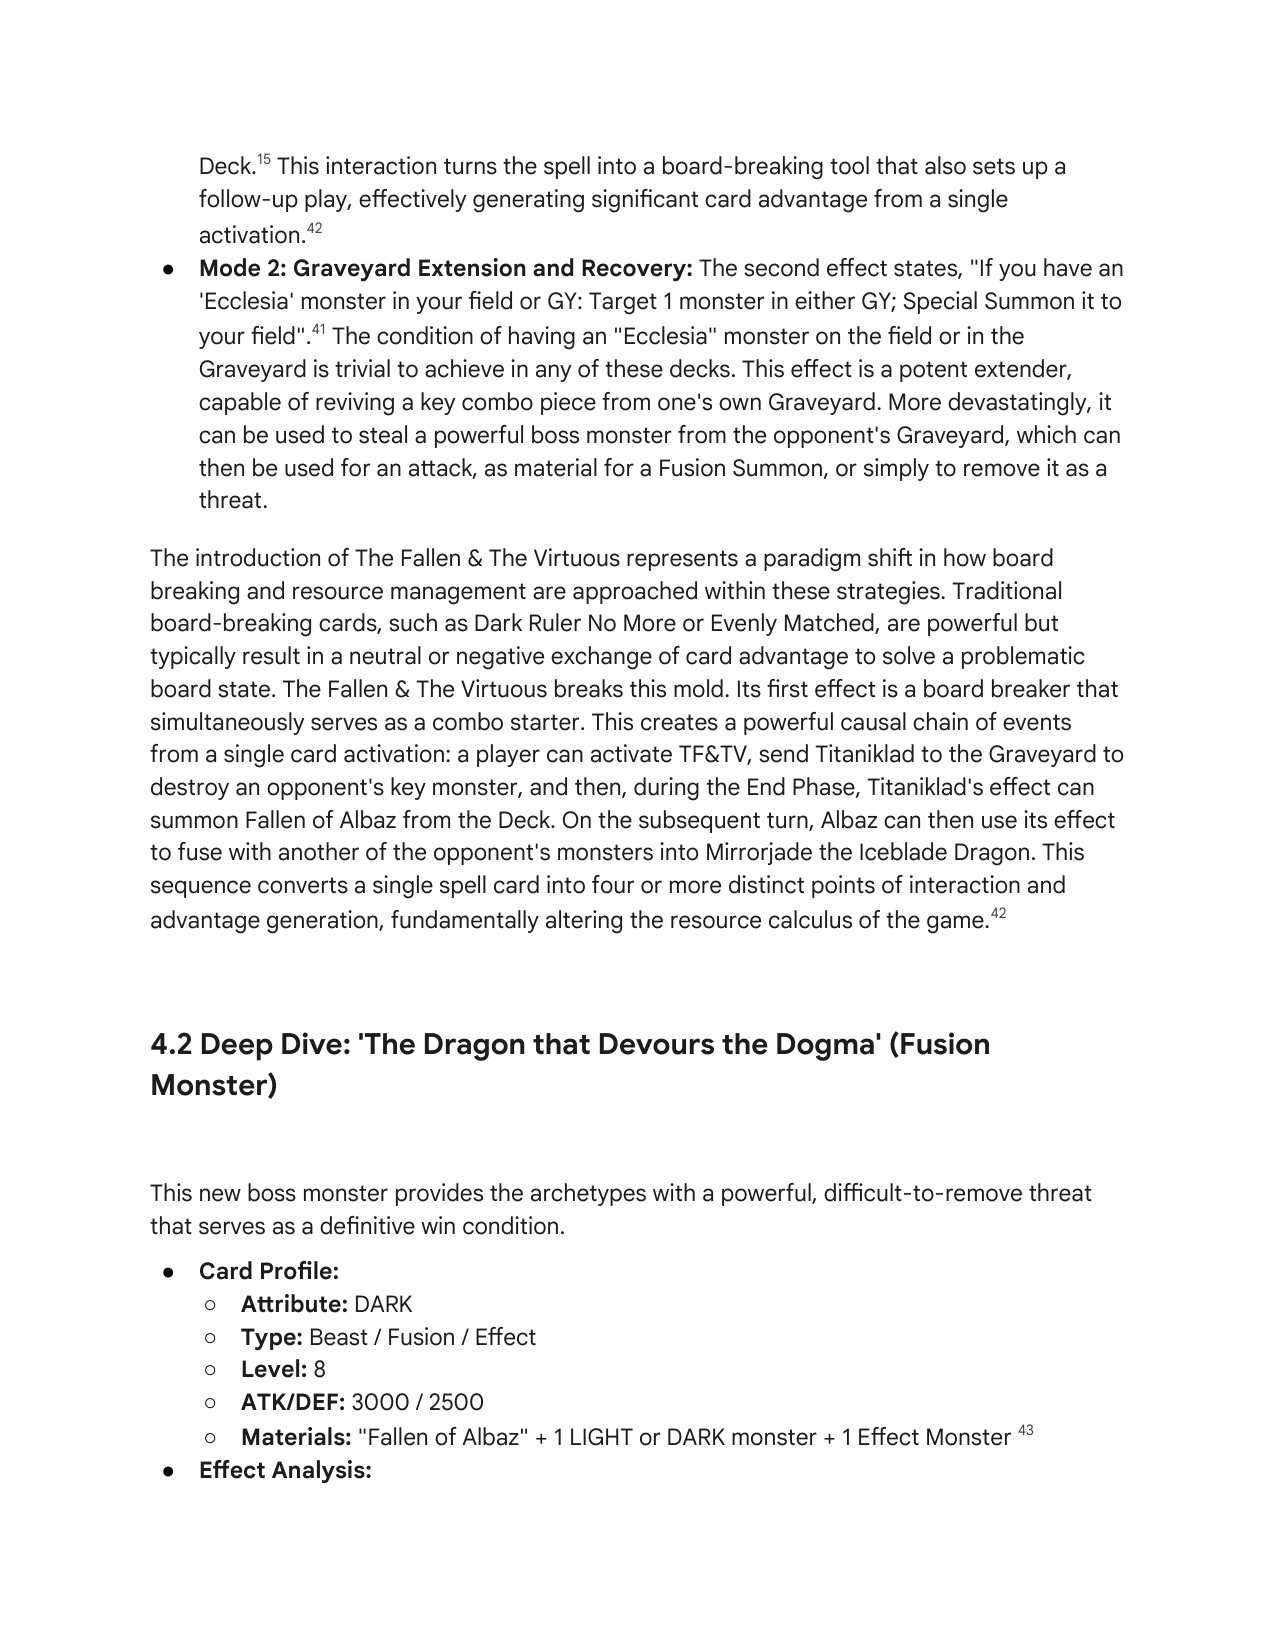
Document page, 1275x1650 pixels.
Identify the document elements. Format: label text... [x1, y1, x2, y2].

subtitle 4.2 Deep Dive: 'The Dragon that Devours the Dogma' (Fusion Monster) [150, 1026, 1125, 1104]
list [161, 150, 1125, 250]
list Mode 2: Graveyard Extension and Recovery: The second effect states, "If you have an 'Ecclesia' monster in your field or GY: Target 1 monster in either GY; Special Summon it to your field".41 The condition of having an "Ecclesia" monster on the field or in the Graveyard is trivial to achieve in any of these decks. This effect is a potent extender, capable of reviving a key combo piece from one's own Graveyard. More devastatingly, it can be used to steal a powerful boss monster from the opponent's Graveyard, which can then be used for an attack, as material for a Fusion Summon, or simply to remove it as a threat. [161, 254, 1125, 515]
list ATK/DEF: 3000 / 2500 [203, 1388, 1125, 1417]
list Effect Analysis: [161, 1457, 1125, 1485]
list Card Profile: [161, 1257, 1125, 1286]
list Materials: "Fallen of Albaz" + 1 LIGHT or DARK monster + 1 Effect Monster 43 [203, 1421, 1125, 1452]
list Attribute: DARK [203, 1290, 1125, 1319]
text The introduction of The Fallen & The Virtuous represents a paradigm shift in how board breaking and resource management are approached within these strategies. Traditional board-breaking cards, such as Dark Ruler No More or Evenly Matched, are powerful but typically result in a neutral or negative exchange of card advantage to solve a problematic board state. The Fallen & The Virtuous breaks this mold. Its first effect is a board breaker that simultaneously serves as a combo starter. This creates a powerful causal chain of events from a single card activation: a player can activate TF&TV, send Titaniklad to the Graveyard to destroy an opponent's key monster, and then, during the End Phase, Titaniklad's effect can summon Fallen of Albaz from the Deck. On the subsequent turn, Albaz can then use its effect to fuse with another of the opponent's monsters into Mirrorjade the Iceblade Dragon. This sequence converts a single spell card into four or more distinct points of interaction and advantage generation, fundamentally altering the resource calculus of the game.42 [150, 544, 1125, 936]
list Type: Beast / Fusion / Effect [203, 1323, 1125, 1352]
list Level: 8 [203, 1356, 1125, 1384]
text This new boss monster provides the archetypes with a powerful, difficult-to-remove threat that serves as a definitive win condition. [150, 1179, 1125, 1241]
